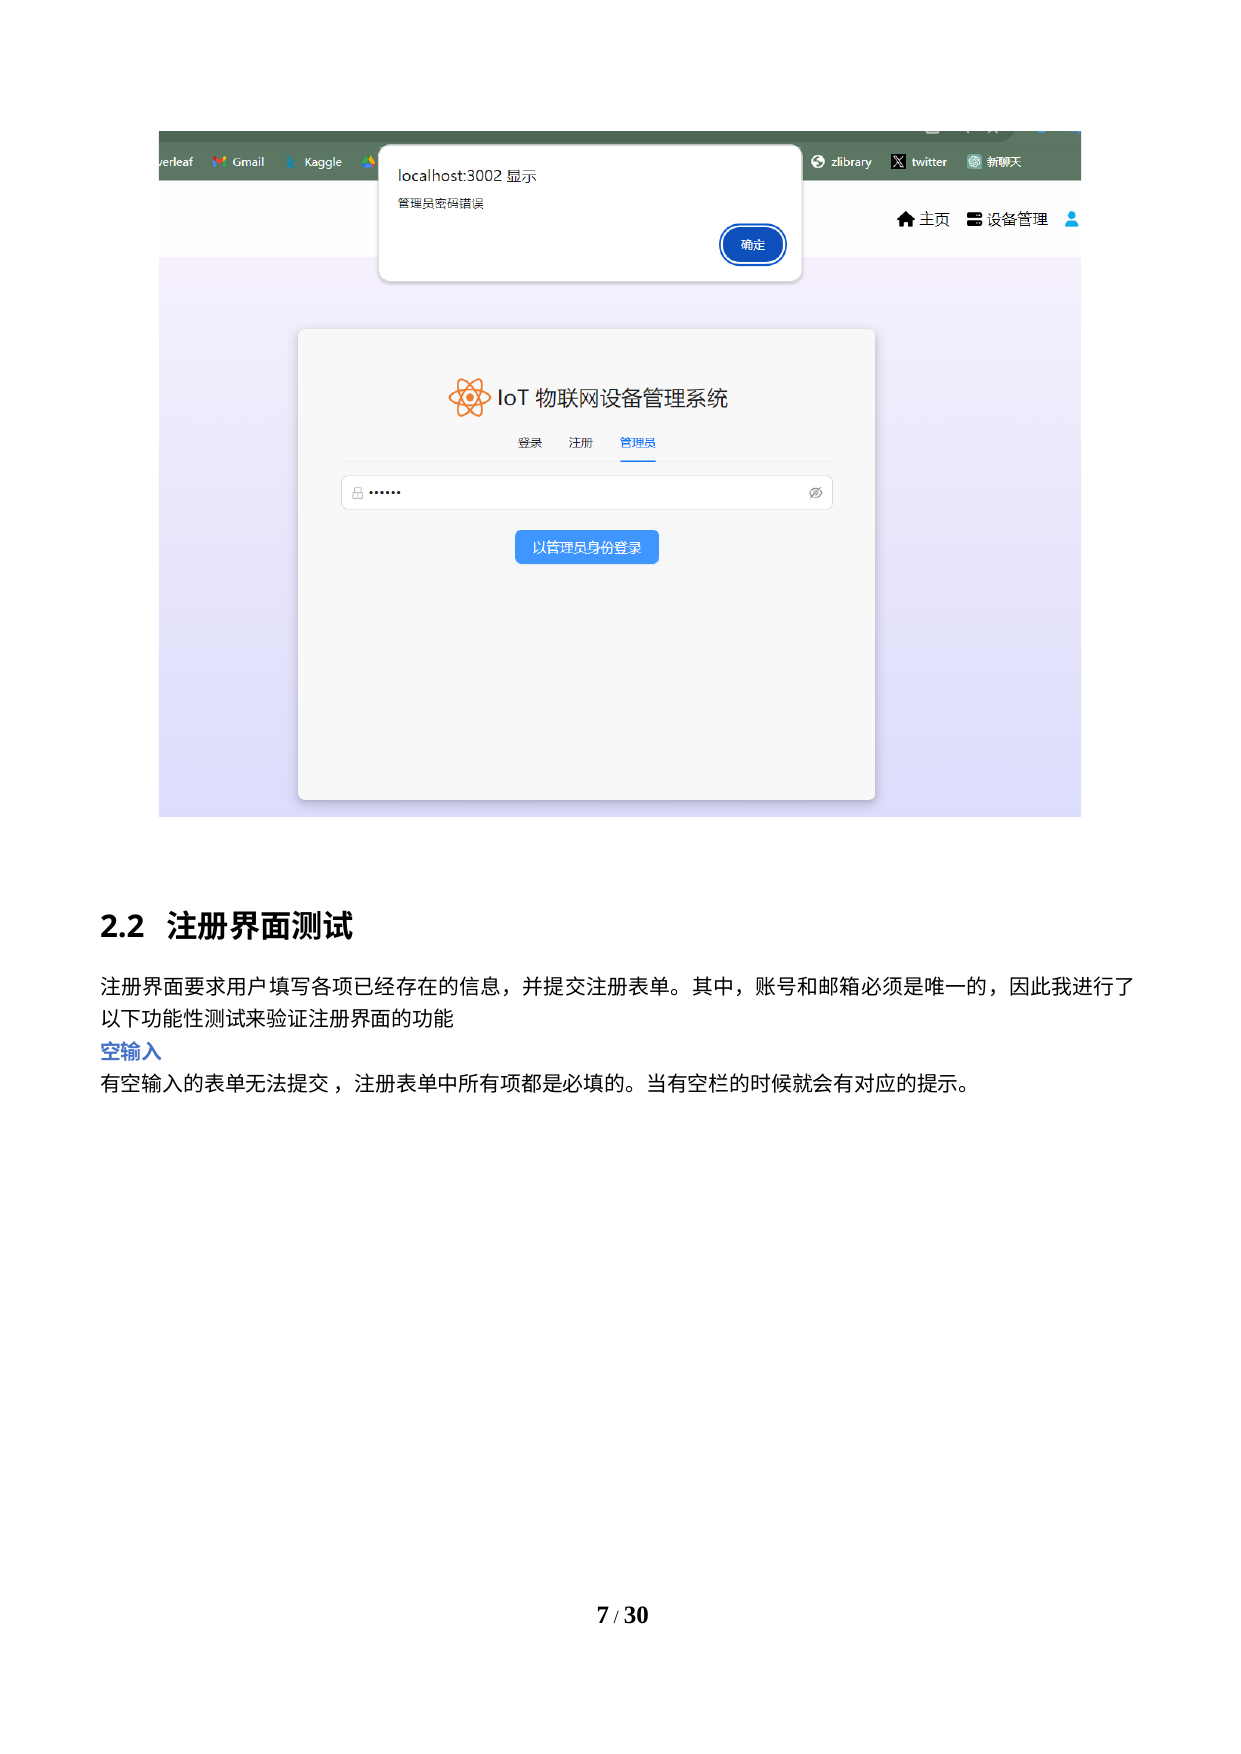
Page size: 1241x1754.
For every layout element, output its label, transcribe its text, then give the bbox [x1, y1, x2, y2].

text 注册界面要求用户填写各项已经存在的信息，并提交注册表单。其中，账号和邮箱必须是唯一的，因此我进行了以下功能性测试来验证注册界面的功能 [100, 969, 1140, 1034]
picture [158, 131, 1082, 817]
text 有空输入的表单无法提交 ，注册表单中所有项都是必填的。当有空栏的时候就会有对应的提示。 [100, 1066, 1140, 1099]
subtitle 注册界面测试 [100, 891, 1140, 956]
text 空输入 [100, 1034, 1140, 1066]
